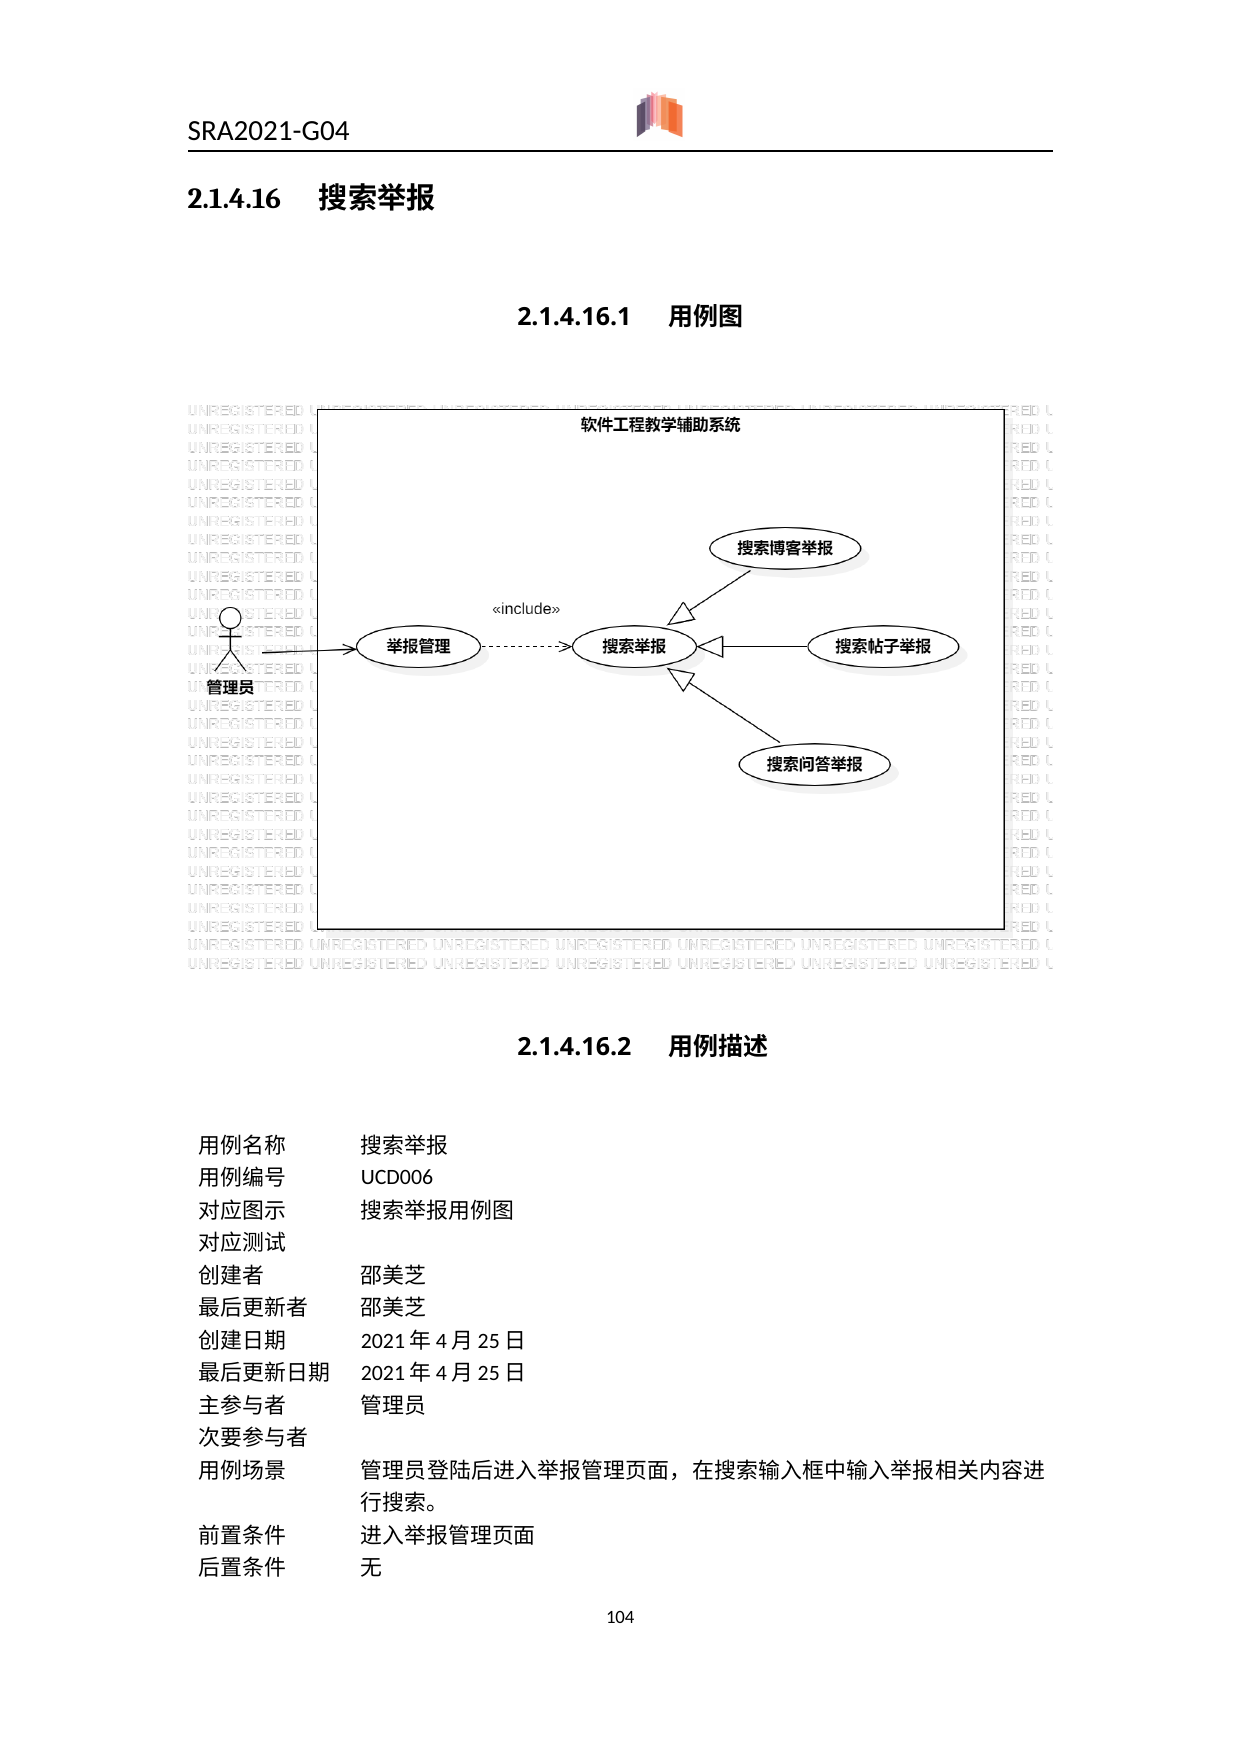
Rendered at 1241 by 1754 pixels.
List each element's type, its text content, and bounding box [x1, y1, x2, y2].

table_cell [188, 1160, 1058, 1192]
subtitle 用例图 [366, 282, 1053, 347]
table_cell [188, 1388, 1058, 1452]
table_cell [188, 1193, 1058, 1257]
subtitle 搜索举报 [187, 163, 1053, 228]
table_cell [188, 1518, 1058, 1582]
picture [187, 397, 1053, 978]
subtitle 用例描述 [366, 1012, 1053, 1077]
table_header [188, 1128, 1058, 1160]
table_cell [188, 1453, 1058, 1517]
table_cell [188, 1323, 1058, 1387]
picture [633, 88, 686, 141]
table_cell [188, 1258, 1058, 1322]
